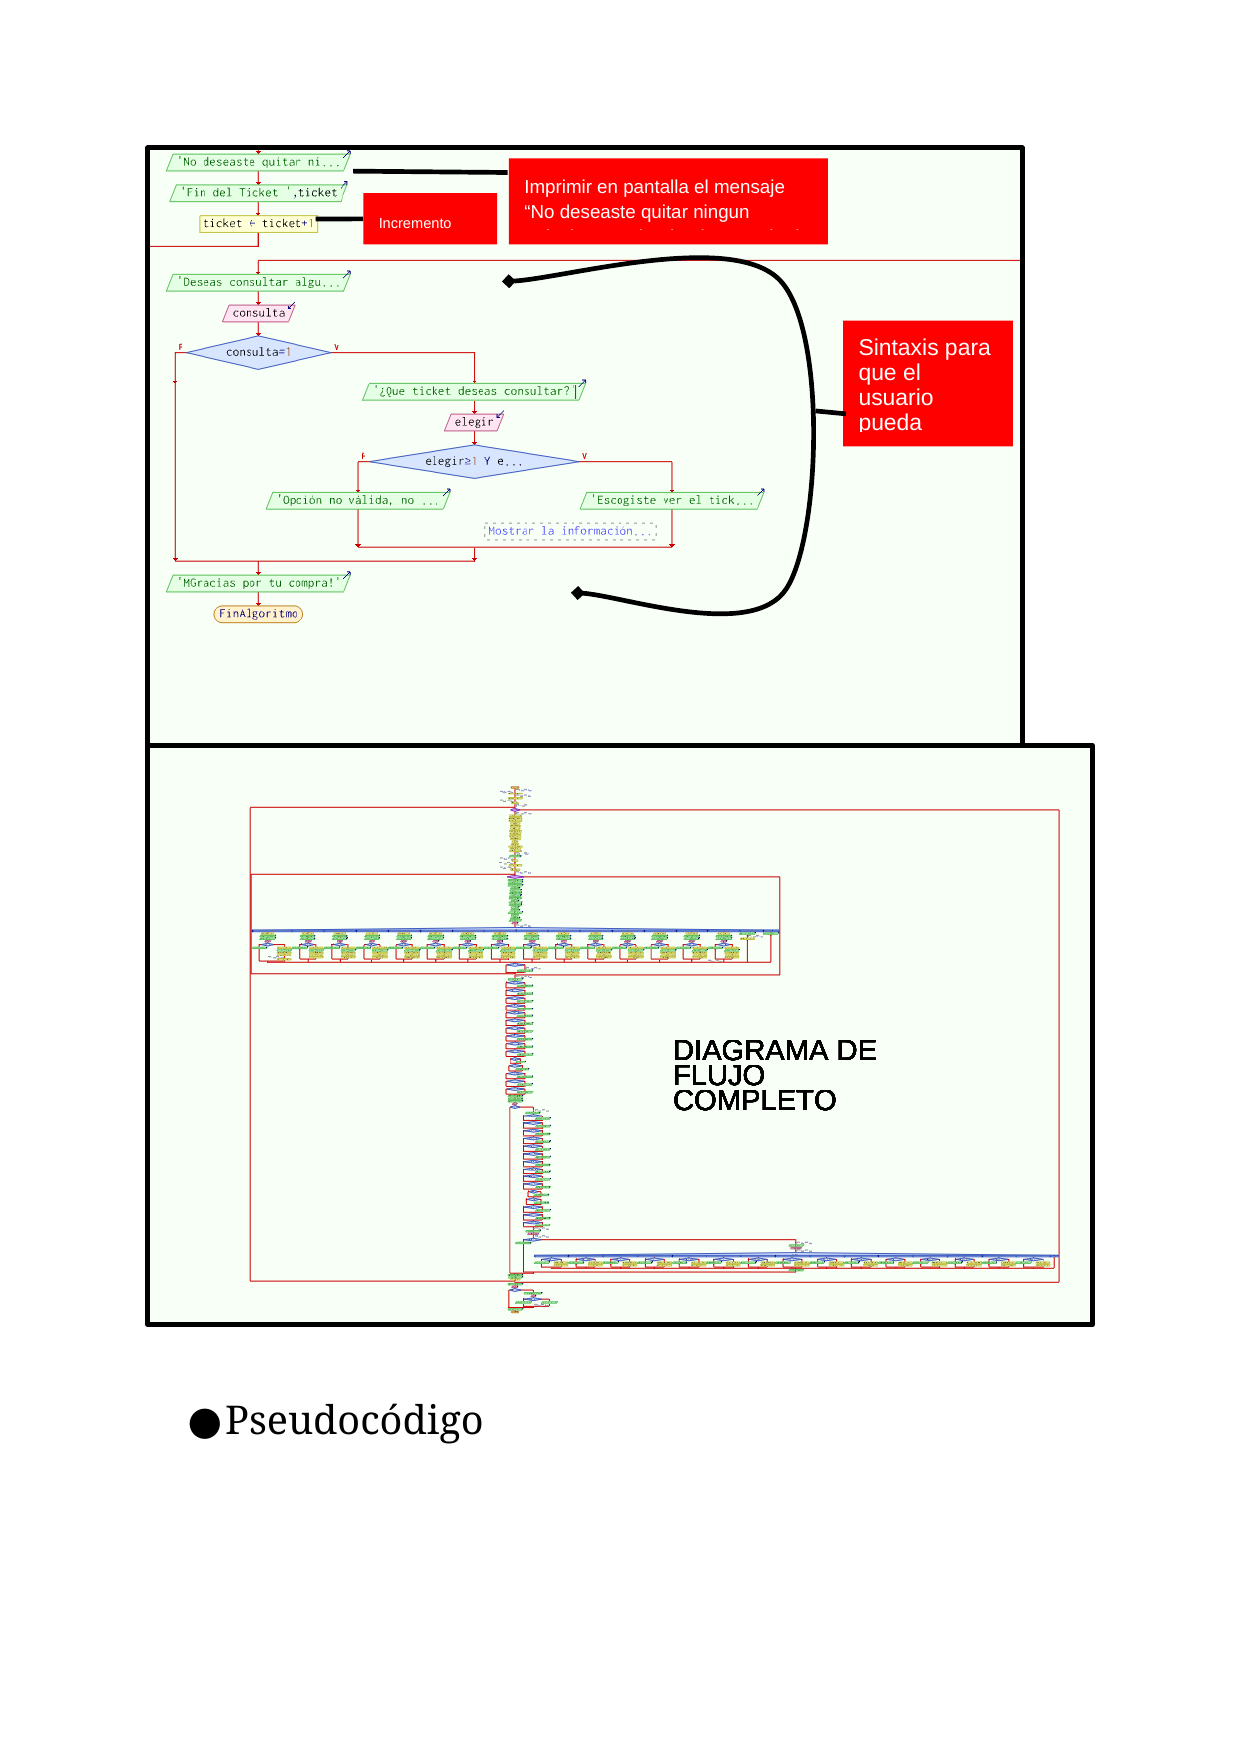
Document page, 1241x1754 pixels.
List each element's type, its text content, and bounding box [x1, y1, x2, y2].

list Pseudocódigo [187, 1392, 1090, 1446]
picture [150, 150, 1020, 743]
picture [150, 748, 1090, 1322]
